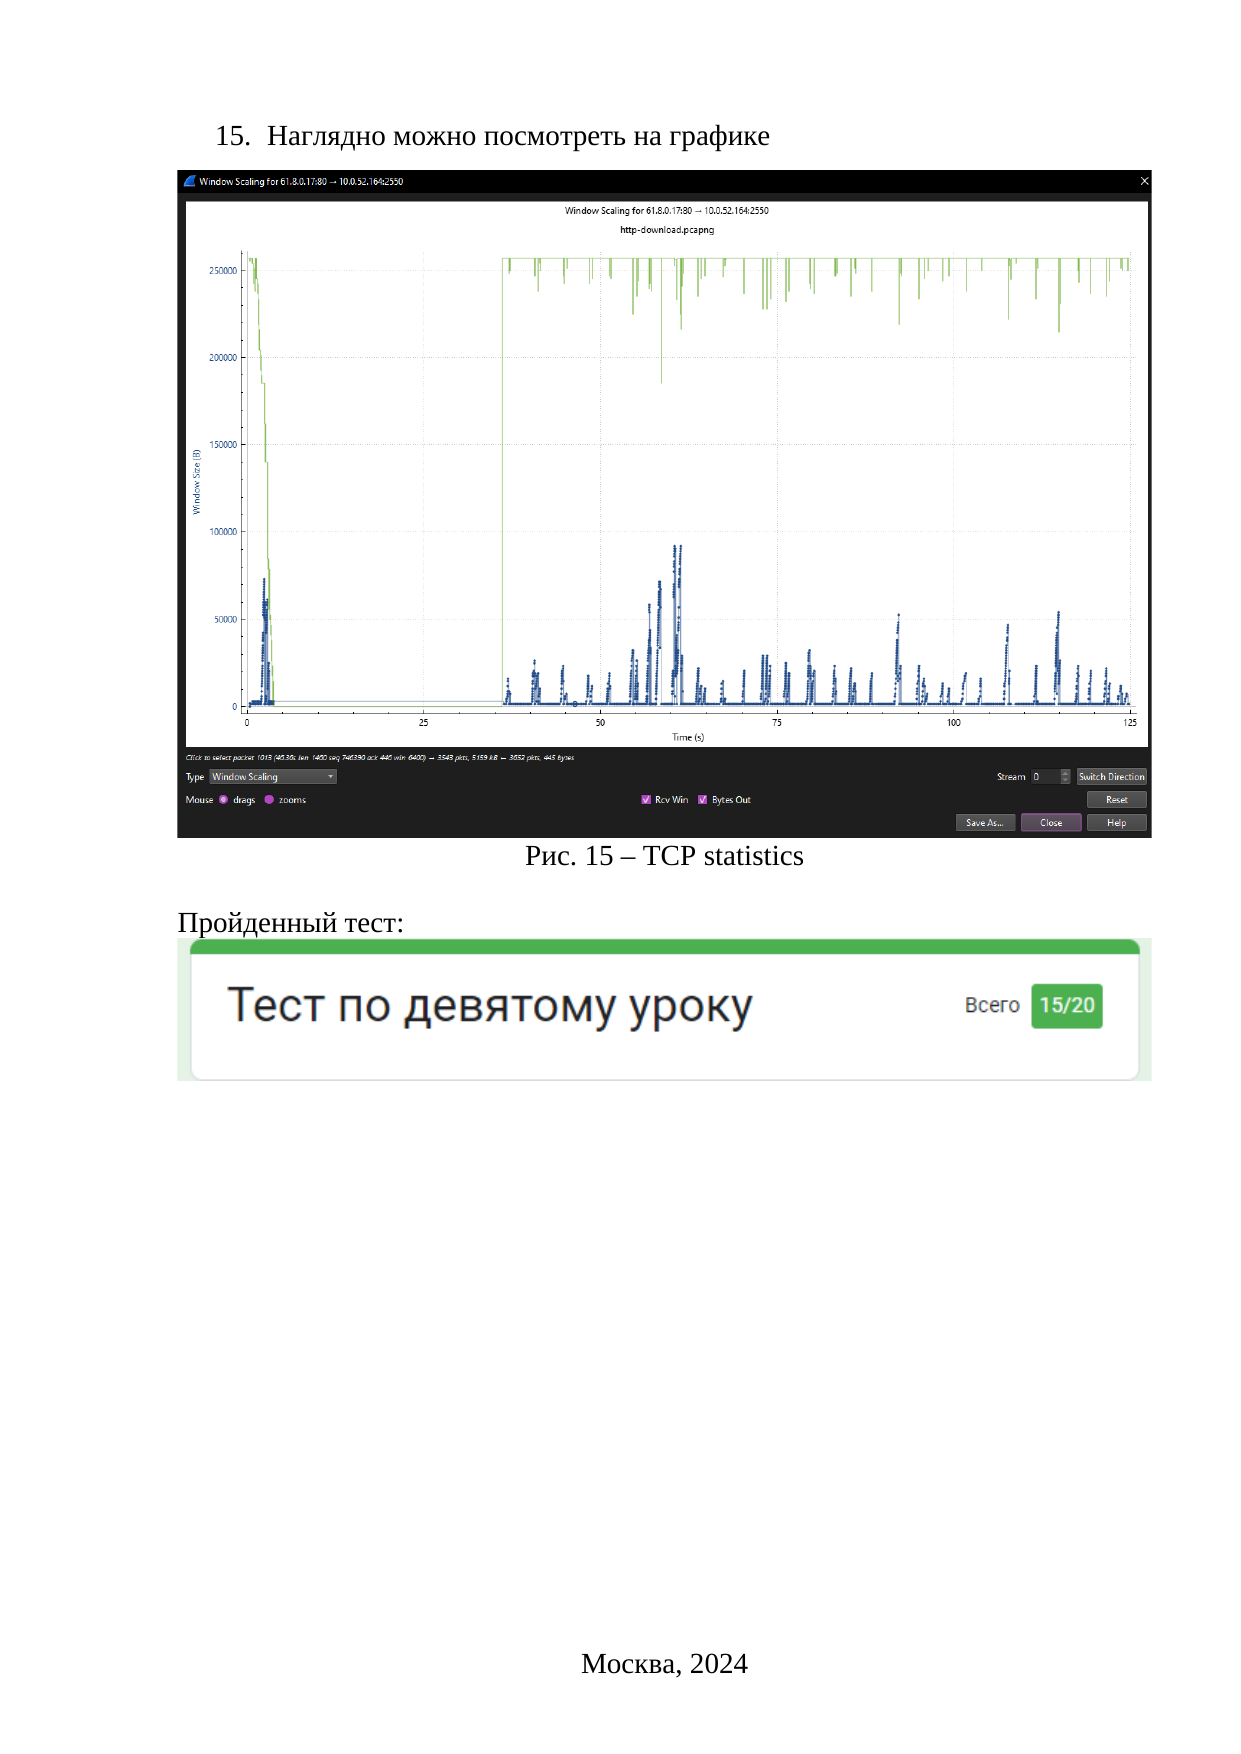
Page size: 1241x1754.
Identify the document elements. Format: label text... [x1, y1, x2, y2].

text Рис. 15 – TCP statistics [177, 838, 1152, 872]
picture [177, 938, 1152, 1081]
list Наглядно можно посмотреть на графике [215, 118, 1152, 152]
text Пройденный тест: [177, 872, 1152, 938]
picture [177, 170, 1152, 838]
